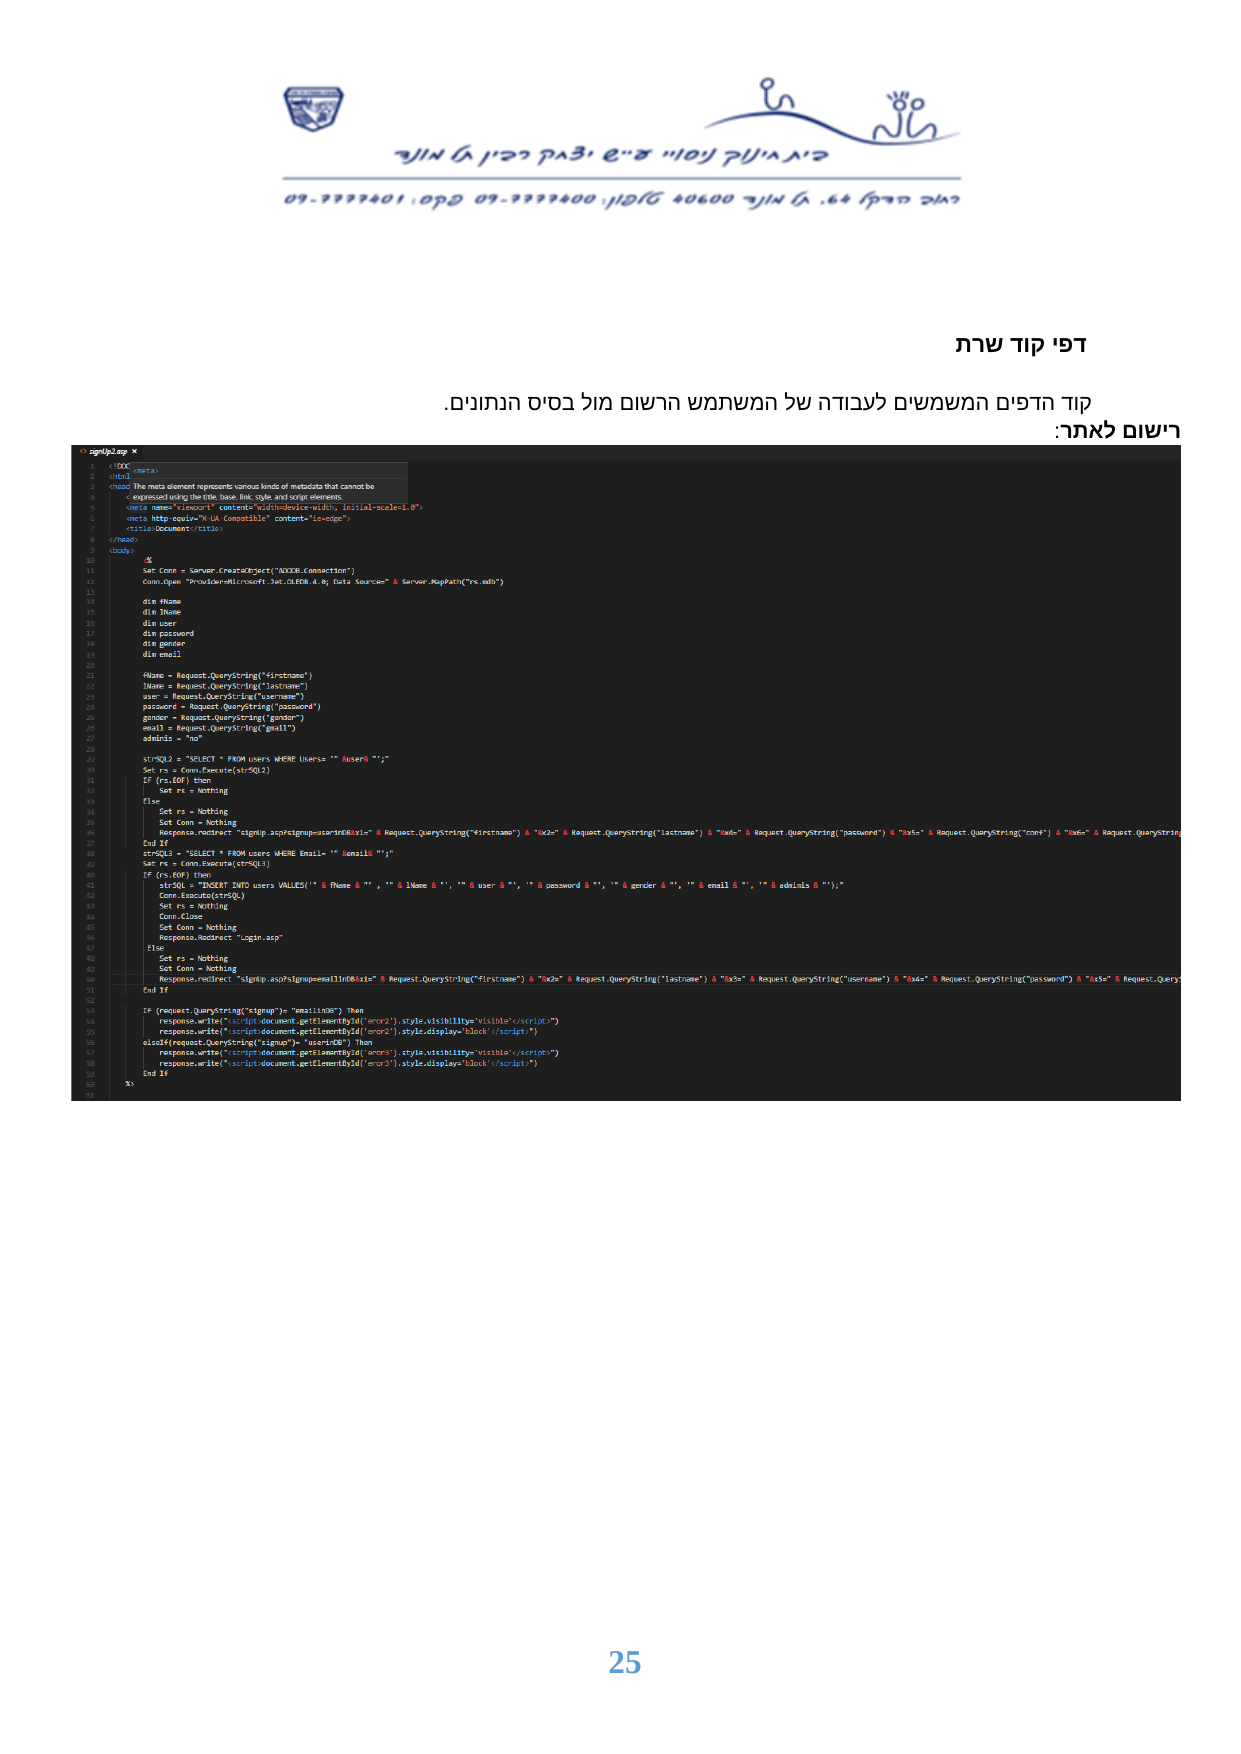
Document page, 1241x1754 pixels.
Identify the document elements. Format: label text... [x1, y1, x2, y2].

picture [71, 445, 1181, 1101]
picture [272, 70, 977, 220]
text קוד הדפים המשמשים לעבודה של המשתמש הרשום מול בסיס הנתונים. רישום לאתר: [162, 390, 1181, 445]
subtitle דפי קוד שרת [162, 331, 1087, 357]
